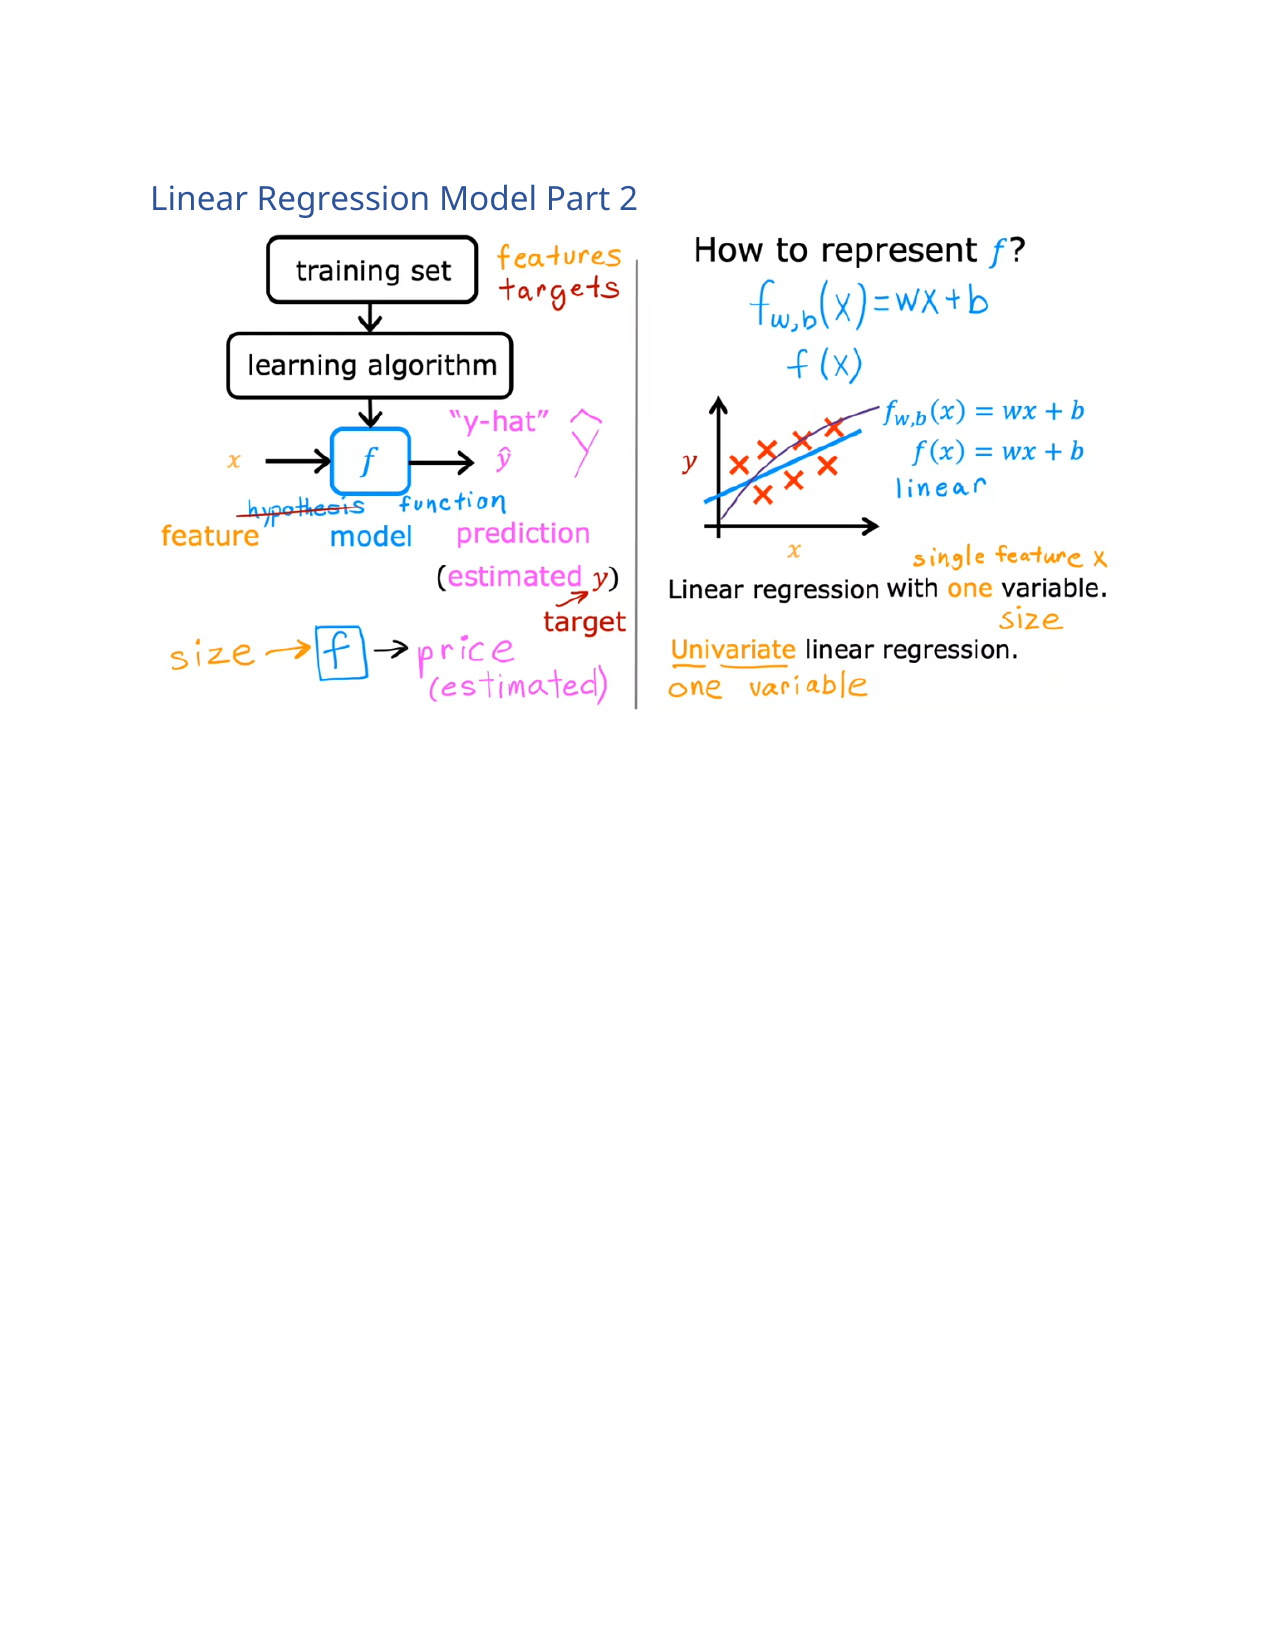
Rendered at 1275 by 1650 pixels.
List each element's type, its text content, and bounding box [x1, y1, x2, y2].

subtitle Linear Regression Model Part 2 [150, 175, 1125, 220]
picture [150, 223, 1125, 710]
